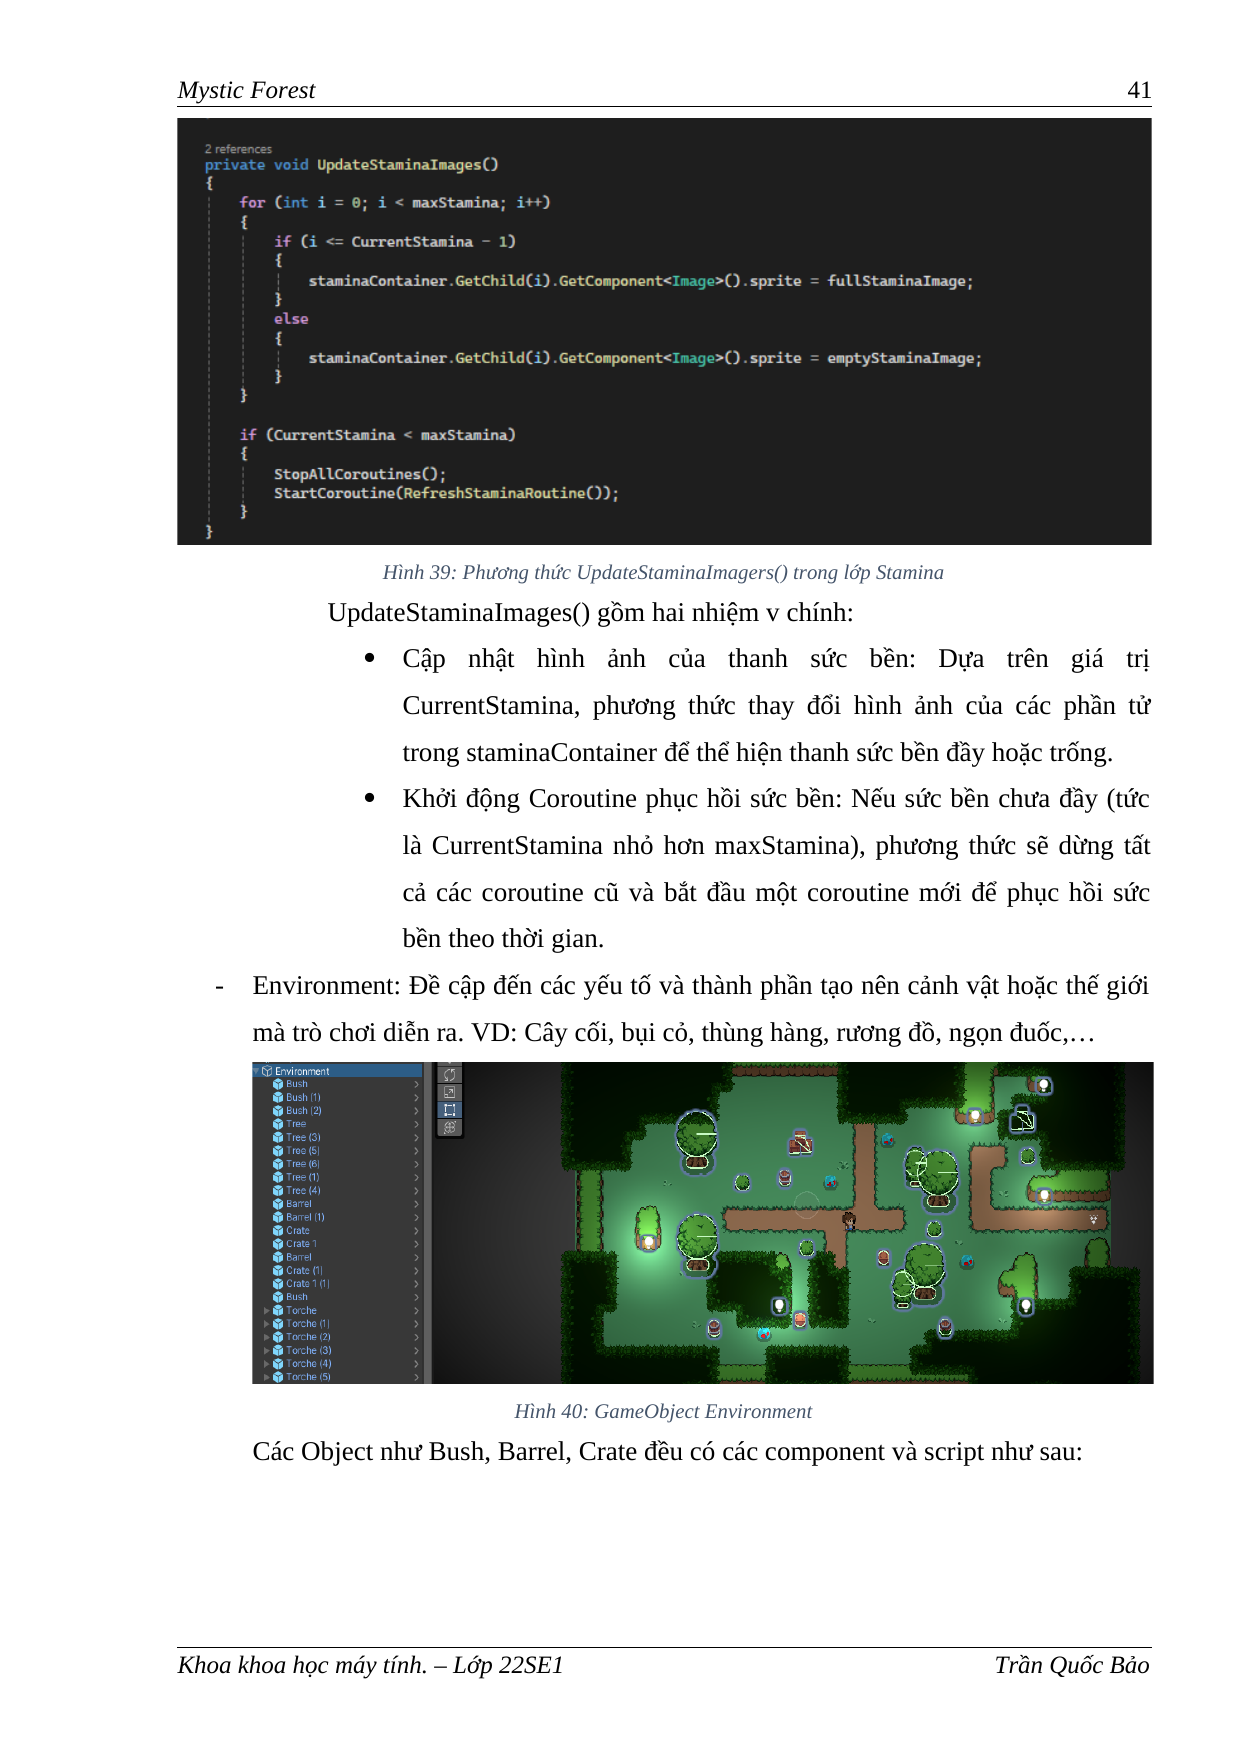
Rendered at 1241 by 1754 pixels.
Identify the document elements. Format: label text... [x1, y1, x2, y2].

text Hình 39: Phương thức UpdateStaminaImagers() trong lớp Stamina [177, 560, 1152, 584]
list Environment: Đề cập đến các yếu tố và thành phần tạo nên cảnh vật hoặc thế giới mà trò chơi diễn ra. VD: Cây cối, bụi cỏ, thùng hàng, rương đồ, ngọn đuốc,… [215, 969, 1152, 1047]
picture [177, 118, 1152, 545]
list Khởi động Coroutine phục hồi sức bền: Nếu sức bền chưa đầy (tức là CurrentStamina nhỏ hơn maxStamina), phương thức sẽ dừng tất cả các coroutine cũ và bắt đầu một coroutine mới để phục hồi sức bền theo thời gian. [365, 782, 1152, 954]
text UpdateStaminaImages() gồm hai nhiệm v chính: [177, 596, 1152, 627]
text Hình 40: GameObject Environment [177, 1399, 1152, 1423]
text Các Object như Bush, Barrel, Crate đều có các component và script như sau: [177, 1435, 1152, 1466]
list Cập nhật hình ảnh của thanh sức bền: Dựa trên giá trị CurrentStamina, phương thức thay đổi hình ảnh của các phần tử trong staminaContainer để thể hiện thanh sức bền đầy hoặc trống. [365, 642, 1152, 767]
picture [252, 1062, 1154, 1384]
